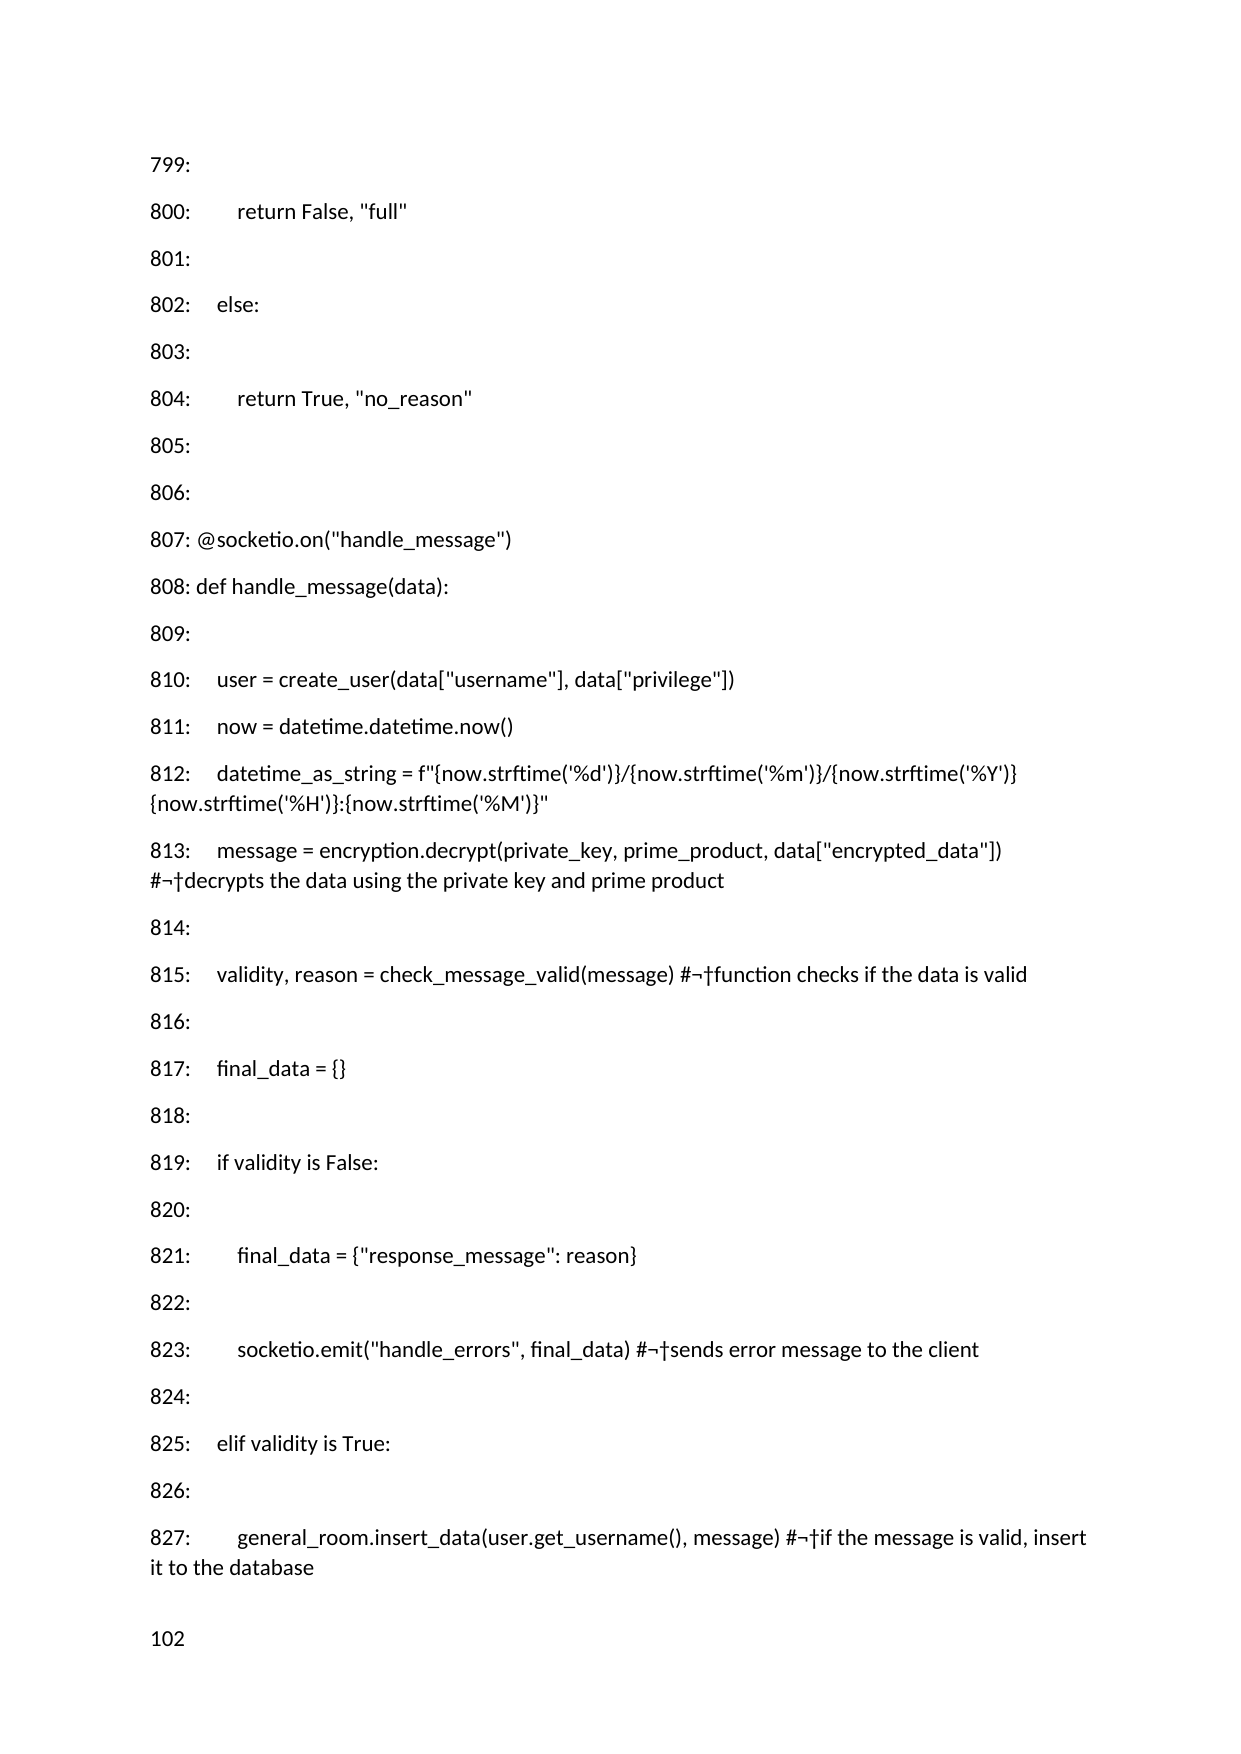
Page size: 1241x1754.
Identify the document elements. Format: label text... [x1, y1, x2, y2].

text 815: validity, reason = check_message_valid(message) #¬†function checks if the data is valid [150, 960, 1090, 988]
text 800: return False, "full" [150, 197, 1090, 225]
text 799: [150, 150, 1090, 178]
text 822: [150, 1288, 1090, 1317]
text 821: final_data = {"response_message": reason} [150, 1242, 1090, 1270]
text 824: [150, 1382, 1090, 1410]
text 827: general_room.insert_data(user.get_username(), message) #¬†if the message is valid, insert it to the database [150, 1523, 1090, 1581]
text 810: user = create_user(data["username"], data["privilege"]) [150, 666, 1090, 694]
text 817: final_data = {} [150, 1054, 1090, 1082]
text 816: [150, 1007, 1090, 1035]
text 804: return True, "no_reason" [150, 384, 1090, 412]
text 808: def handle_message(data): [150, 572, 1090, 600]
text 813: message = encryption.decrypt(private_key, prime_product, data["encrypted_data"]) #¬†decrypts the data using the private key and prime product [150, 836, 1090, 895]
text 802: else: [150, 291, 1090, 319]
text 801: [150, 244, 1090, 272]
text 814: [150, 913, 1090, 942]
text 812: datetime_as_string = f"{now.strftime('%d')}/{now.strftime('%m')}/{now.strftime('%Y')} {now.strftime('%H')}:{now.strftime('%M')}" [150, 759, 1090, 818]
text 820: [150, 1195, 1090, 1223]
text 807: @socketio.on("handle_message") [150, 525, 1090, 553]
text 823: socketio.emit("handle_errors", final_data) #¬†sends error message to the client [150, 1335, 1090, 1363]
text 809: [150, 619, 1090, 647]
text 803: [150, 337, 1090, 366]
text 806: [150, 478, 1090, 506]
text 805: [150, 431, 1090, 459]
text 825: elif validity is True: [150, 1429, 1090, 1457]
text 811: now = datetime.datetime.now() [150, 712, 1090, 741]
text 819: if validity is False: [150, 1148, 1090, 1176]
text 826: [150, 1476, 1090, 1504]
text 818: [150, 1101, 1090, 1129]
